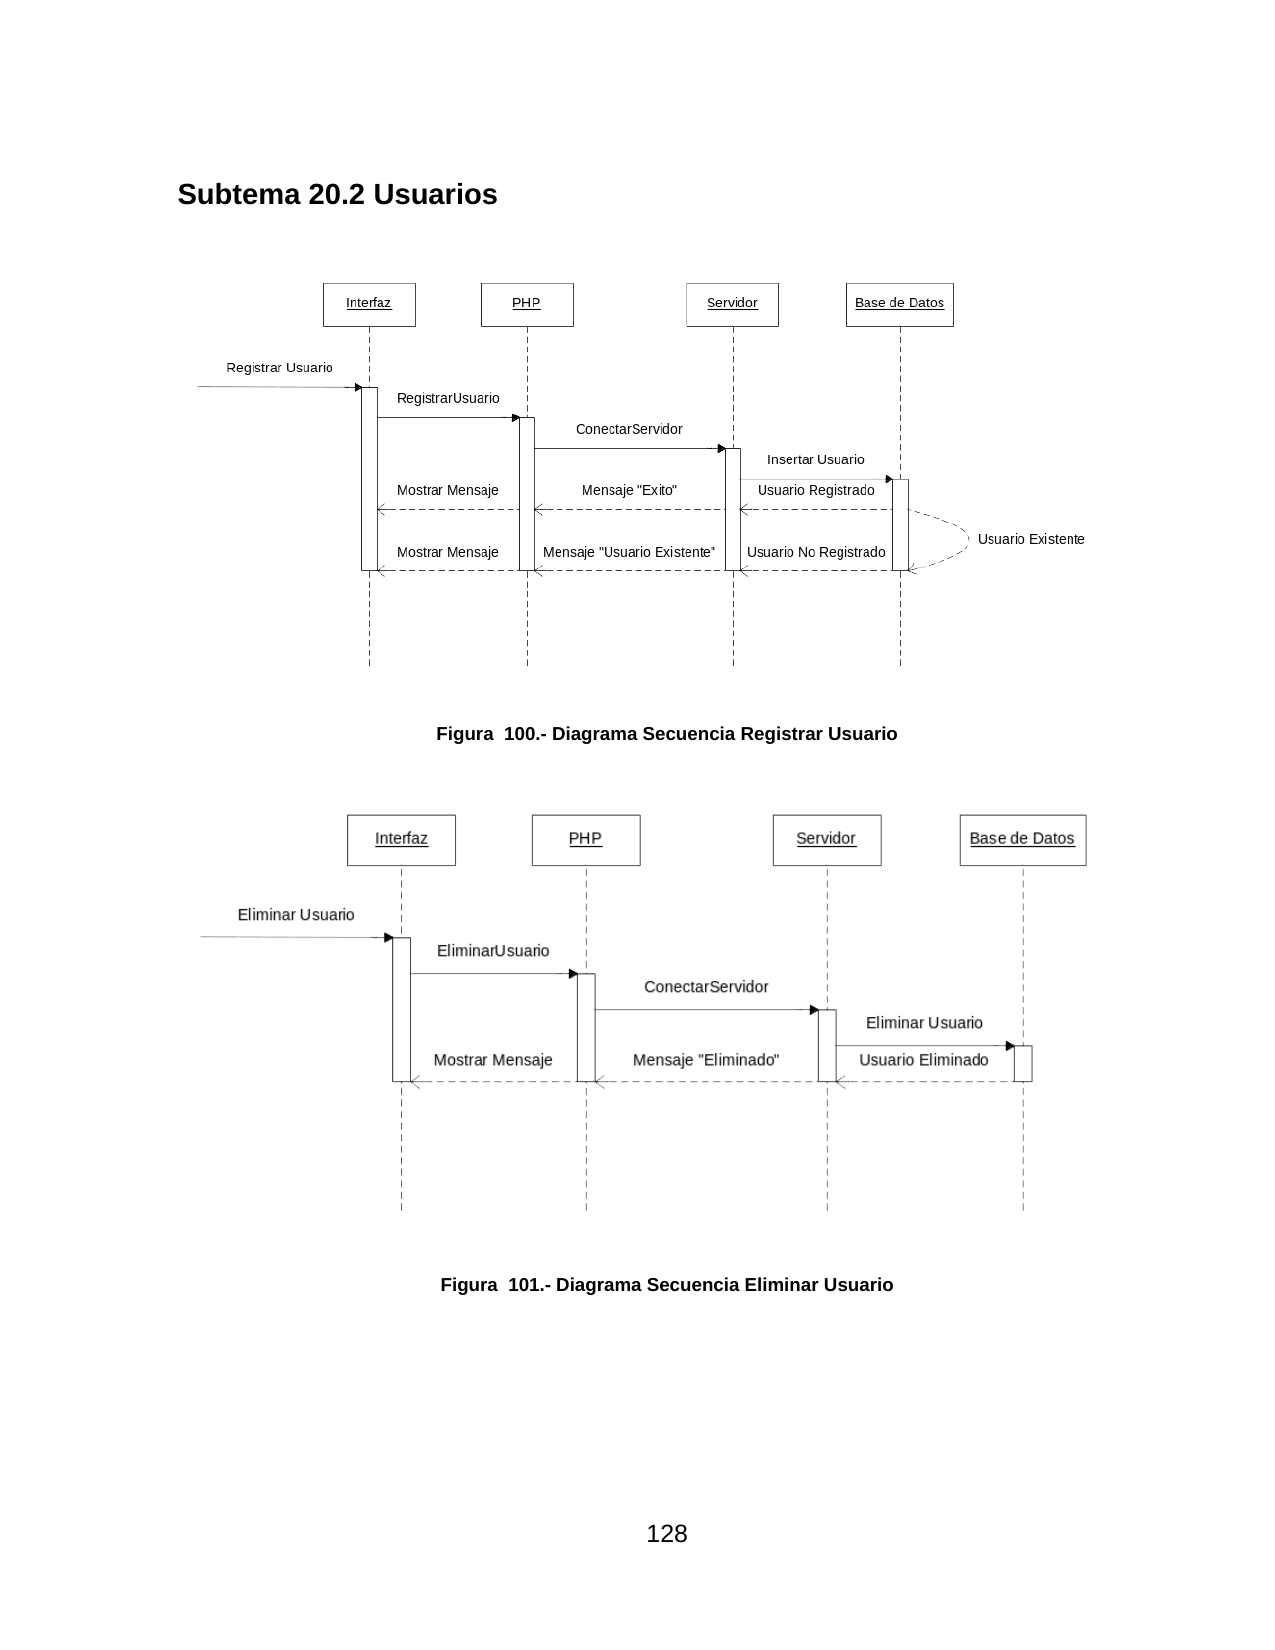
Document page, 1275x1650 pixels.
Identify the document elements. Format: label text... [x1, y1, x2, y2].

subtitle Usuarios [177, 177, 1157, 211]
